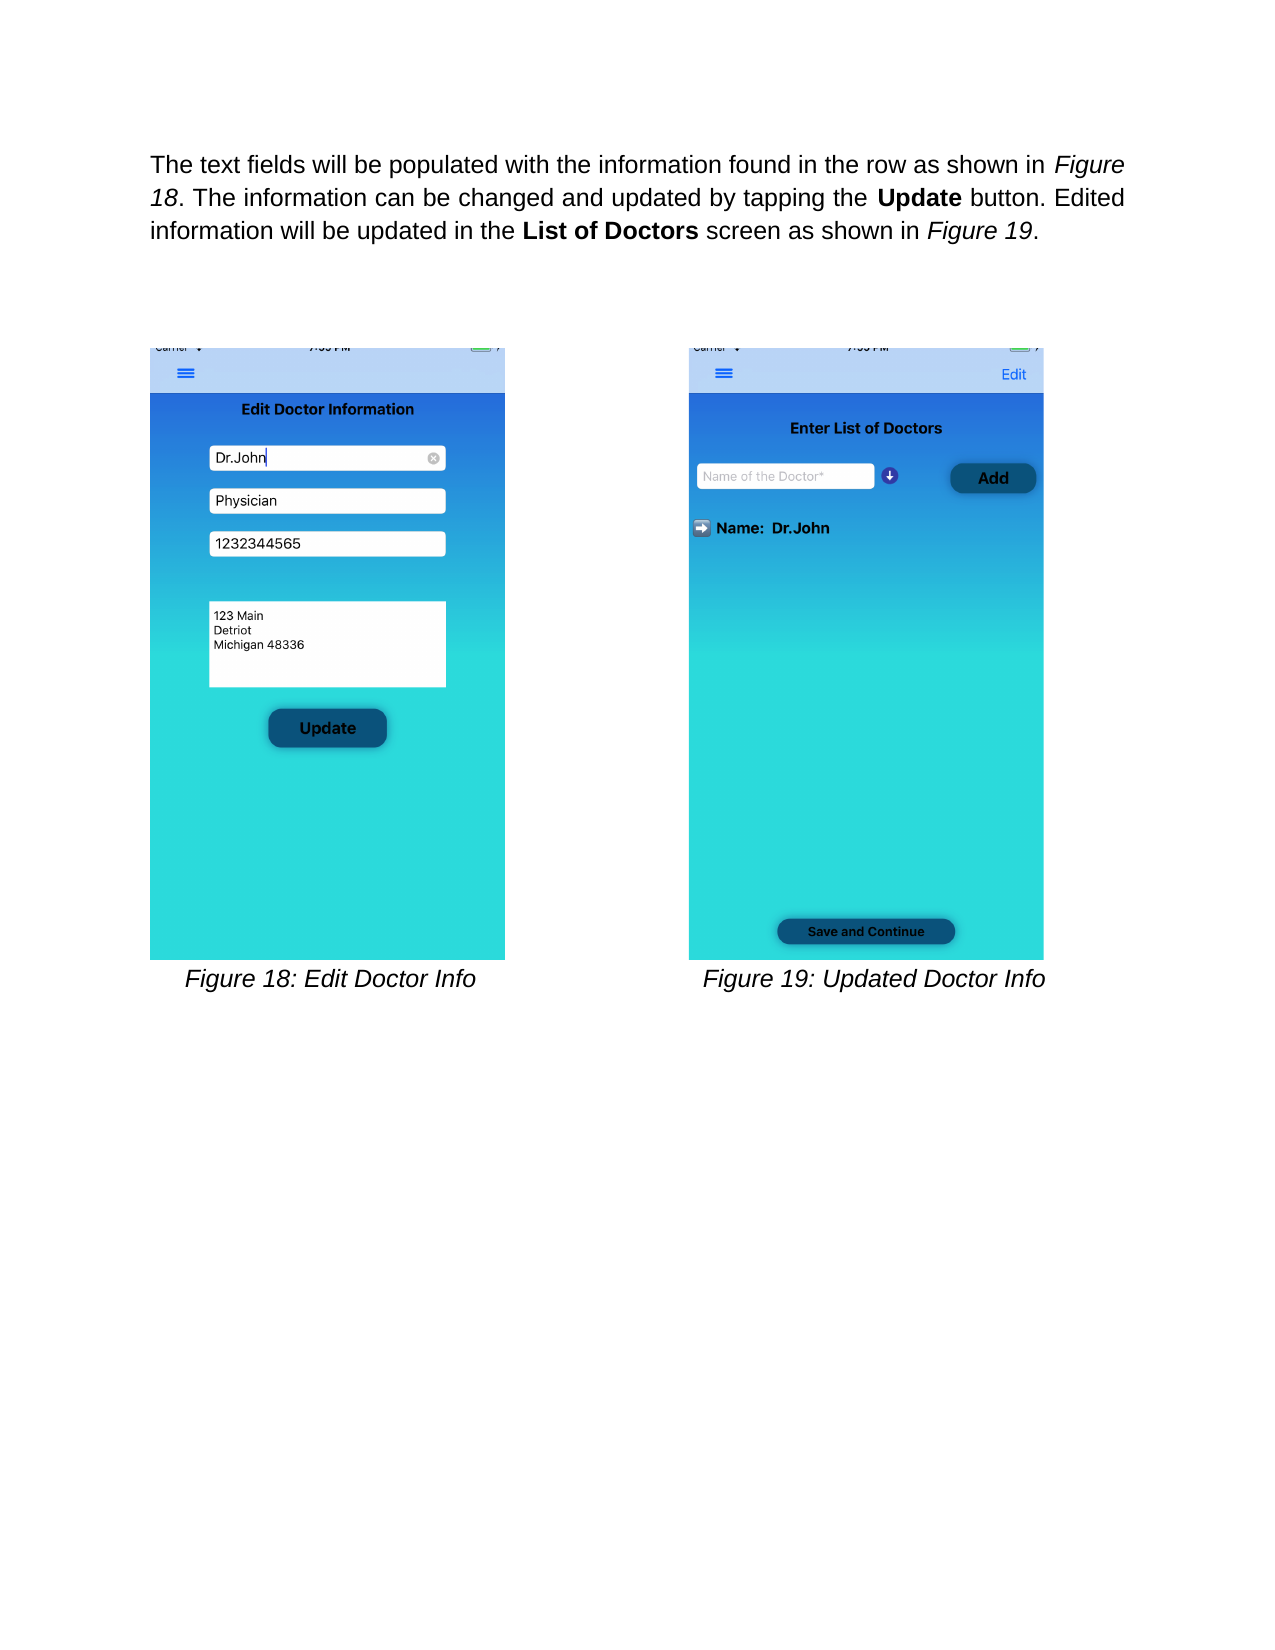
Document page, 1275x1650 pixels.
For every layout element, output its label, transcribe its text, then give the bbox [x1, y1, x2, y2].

picture [150, 348, 505, 960]
text The text fields will be populated with the information found in the row as shown in Figure 18. The information can be changed and updated by tapping the Update button. Edited information will be updated in the List of Doctors screen as shown in Figure 19. [150, 150, 1125, 245]
text Figure 18: Edit Doctor Info Figure 19: Updated Doctor Info [150, 964, 1125, 993]
picture [688, 348, 1044, 960]
